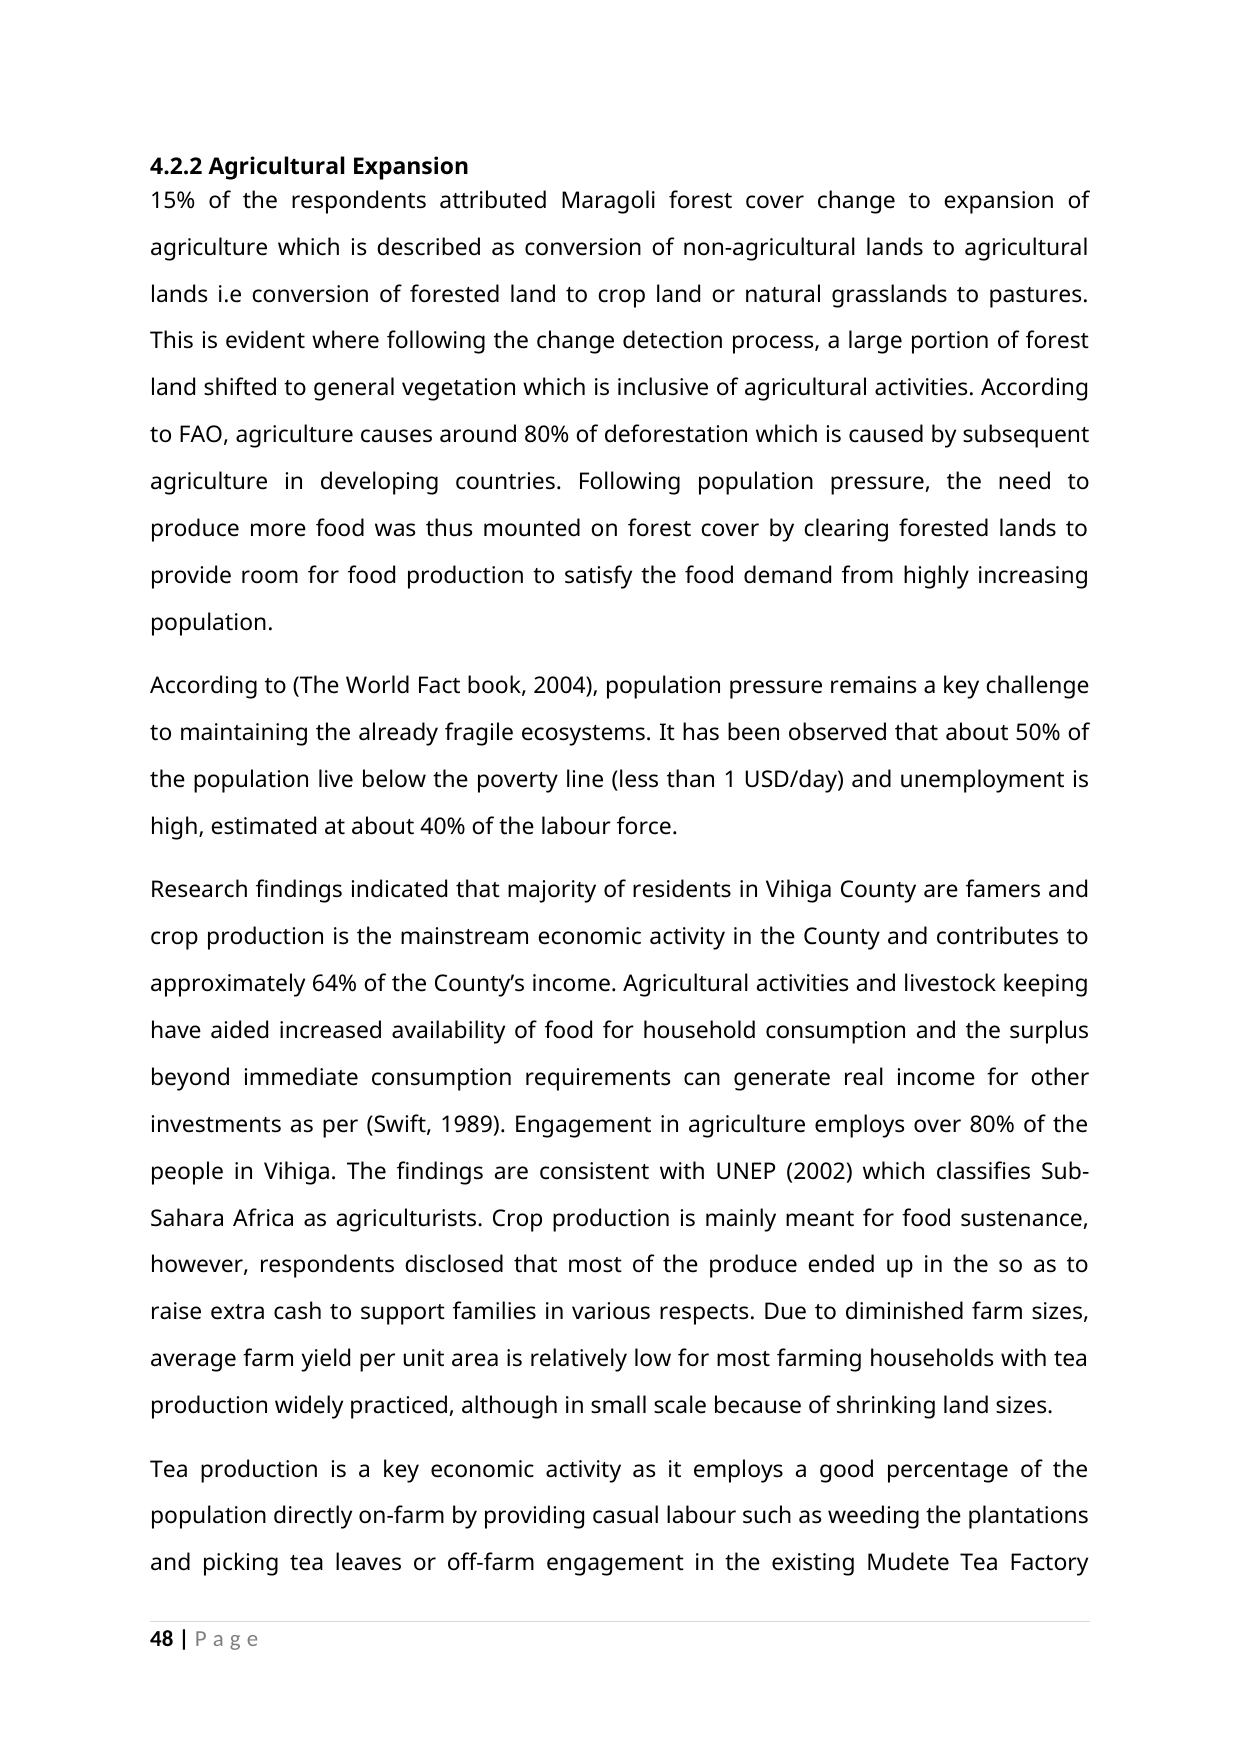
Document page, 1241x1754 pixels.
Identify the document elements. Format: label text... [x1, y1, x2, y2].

text Research findings indicated that majority of residents in Vihiga County are famers and crop production is the mainstream economic activity in the County and contributes to approximately 64% of the County’s income. Agricultural activities and livestock keeping have aided increased availability of food for household consumption and the surplus beyond immediate consumption requirements can generate real income for other investments as per (Swift, 1989). Engagement in agriculture employs over 80% of the people in Vihiga. The findings are consistent with UNEP (2002) which classifies Sub-Sahara Africa as agriculturists. Crop production is mainly meant for food sustenance, however, respondents disclosed that most of the produce ended up in the so as to raise extra cash to support families in various respects. Due to diminished farm sizes, average farm yield per unit area is relatively low for most farming households with tea production widely practiced, although in small scale because of shrinking land sizes. [150, 873, 1090, 1420]
subtitle 4.2.2 Agricultural Expansion [150, 150, 1090, 181]
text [150, 1452, 1090, 1577]
text According to (The World Fact book, 2004), population pressure remains a key challenge to maintaining the already fragile ecosystems. It has been observed that about 50% of the population live below the poverty line (less than 1 USD/day) and unemployment is high, estimated at about 40% of the labour force. [150, 669, 1090, 841]
text 15% of the respondents attributed Maragoli forest cover change to expansion of agriculture which is described as conversion of non-agricultural lands to agricultural lands i.e conversion of forested land to crop land or natural grasslands to pastures. This is evident where following the change detection process, a large portion of forest land shifted to general vegetation which is inclusive of agricultural activities. According to FAO, agriculture causes around 80% of deforestation which is caused by subsequent agriculture in developing countries. Following population pressure, the need to produce more food was thus mounted on forest cover by clearing forested lands to provide room for food production to satisfy the food demand from highly increasing population. [150, 184, 1090, 637]
